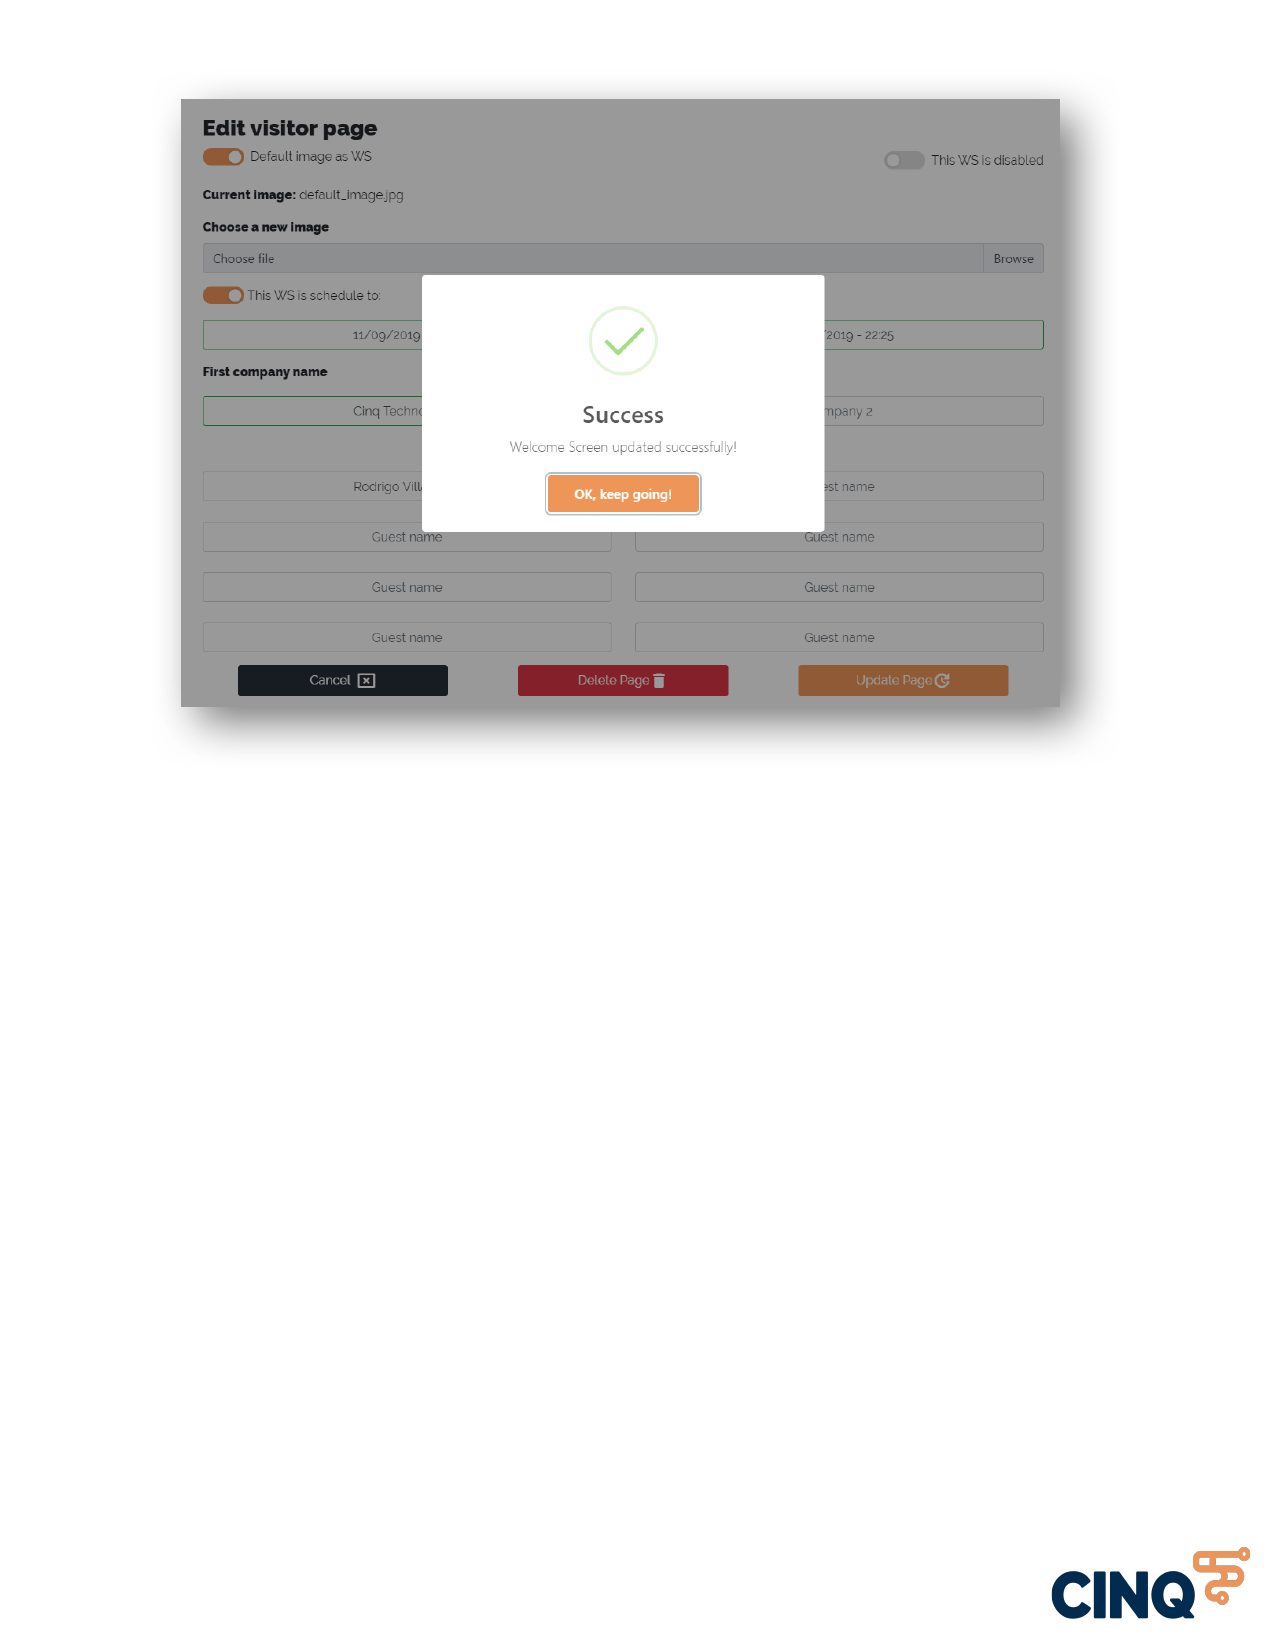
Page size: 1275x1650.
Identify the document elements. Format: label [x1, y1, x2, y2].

picture [1051, 1547, 1251, 1619]
picture [181, 99, 1060, 707]
